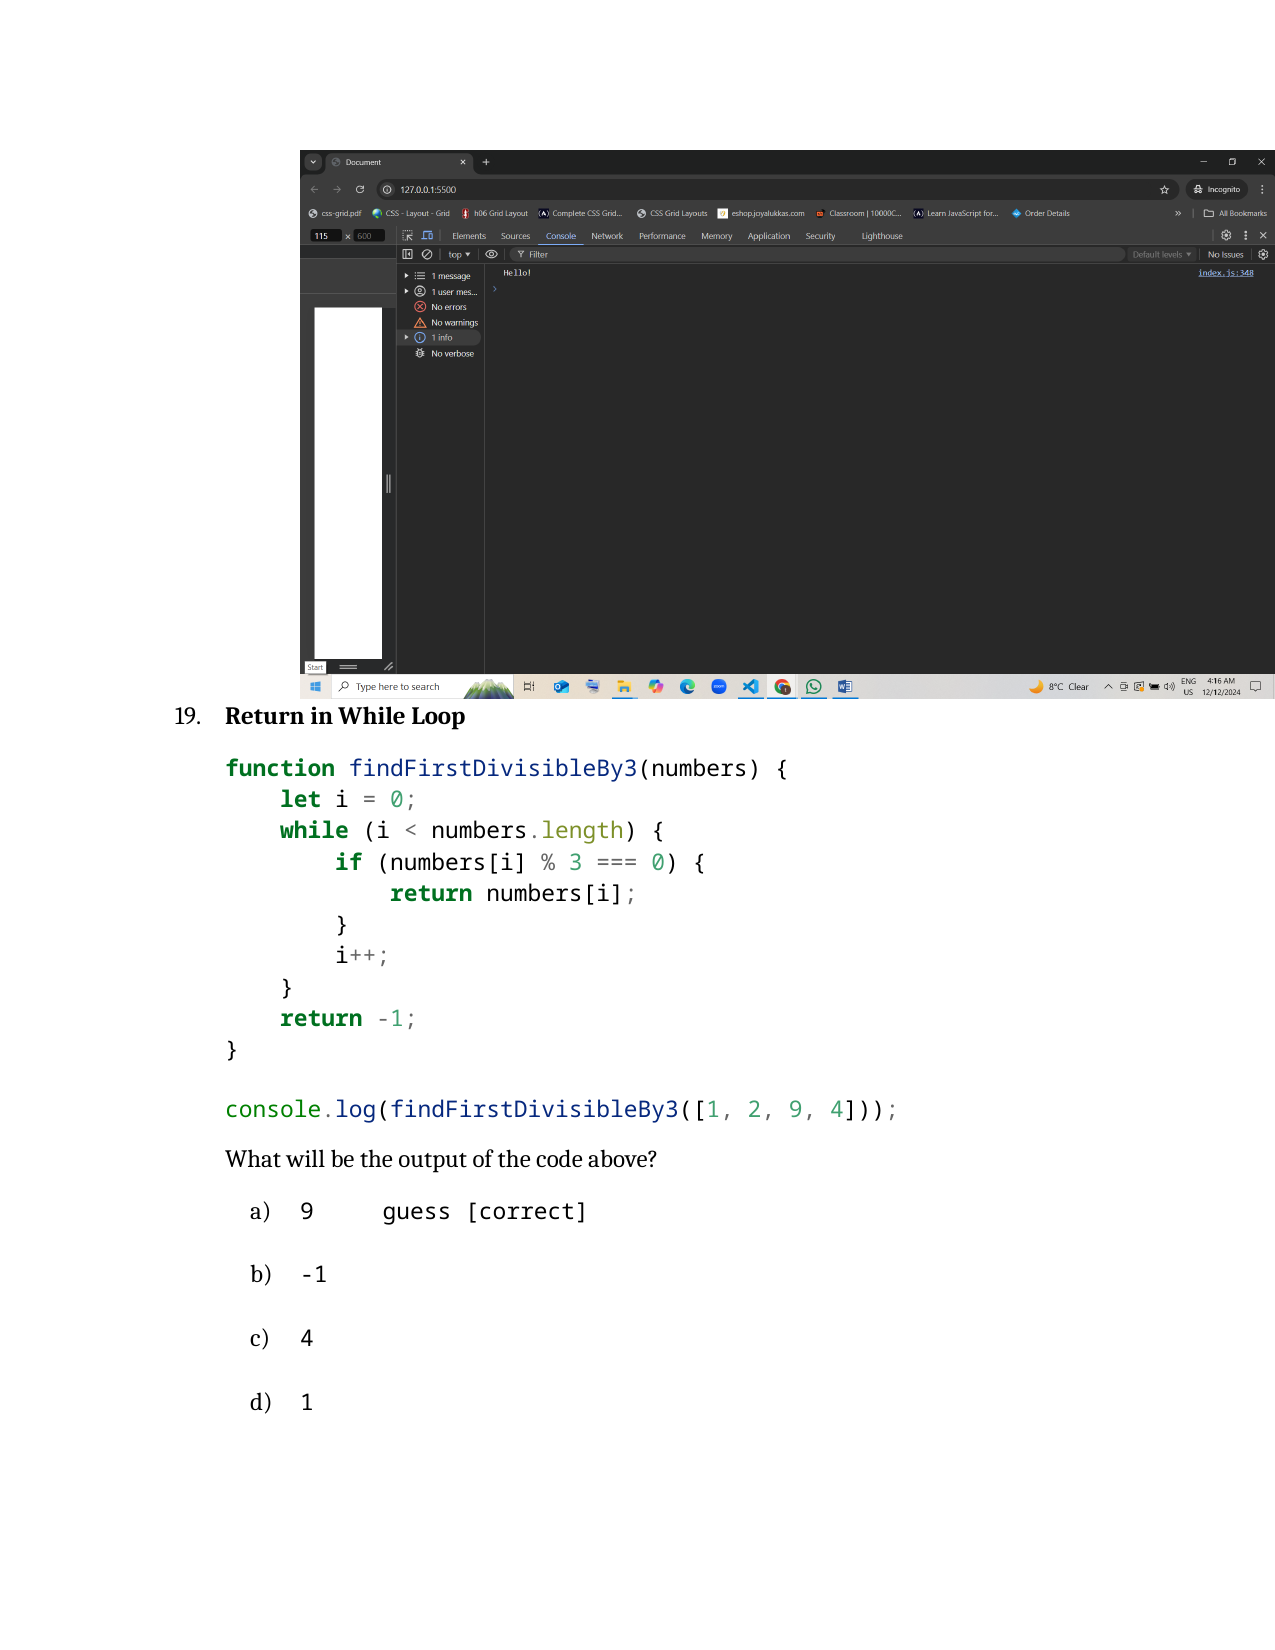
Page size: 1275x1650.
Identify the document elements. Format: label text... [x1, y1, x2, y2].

list Return in While Loop [175, 702, 1125, 731]
list 1 [250, 1386, 1125, 1417]
list -1 [250, 1258, 1125, 1318]
list 9 guess [correct] [250, 1195, 1125, 1255]
list 4 [250, 1322, 1125, 1382]
list What will be the output of the code above? [175, 1145, 1125, 1174]
list function findFirstDivisibleBy3(numbers) { let i = 0; while (i < numbers.length) { if (numbers[i] % 3 === 0) { return numbers[i]; } i++; } return -1; } console.log(findFirstDivisibleBy3([1, 2, 9, 4])); [175, 752, 1125, 1124]
picture [300, 150, 1275, 699]
